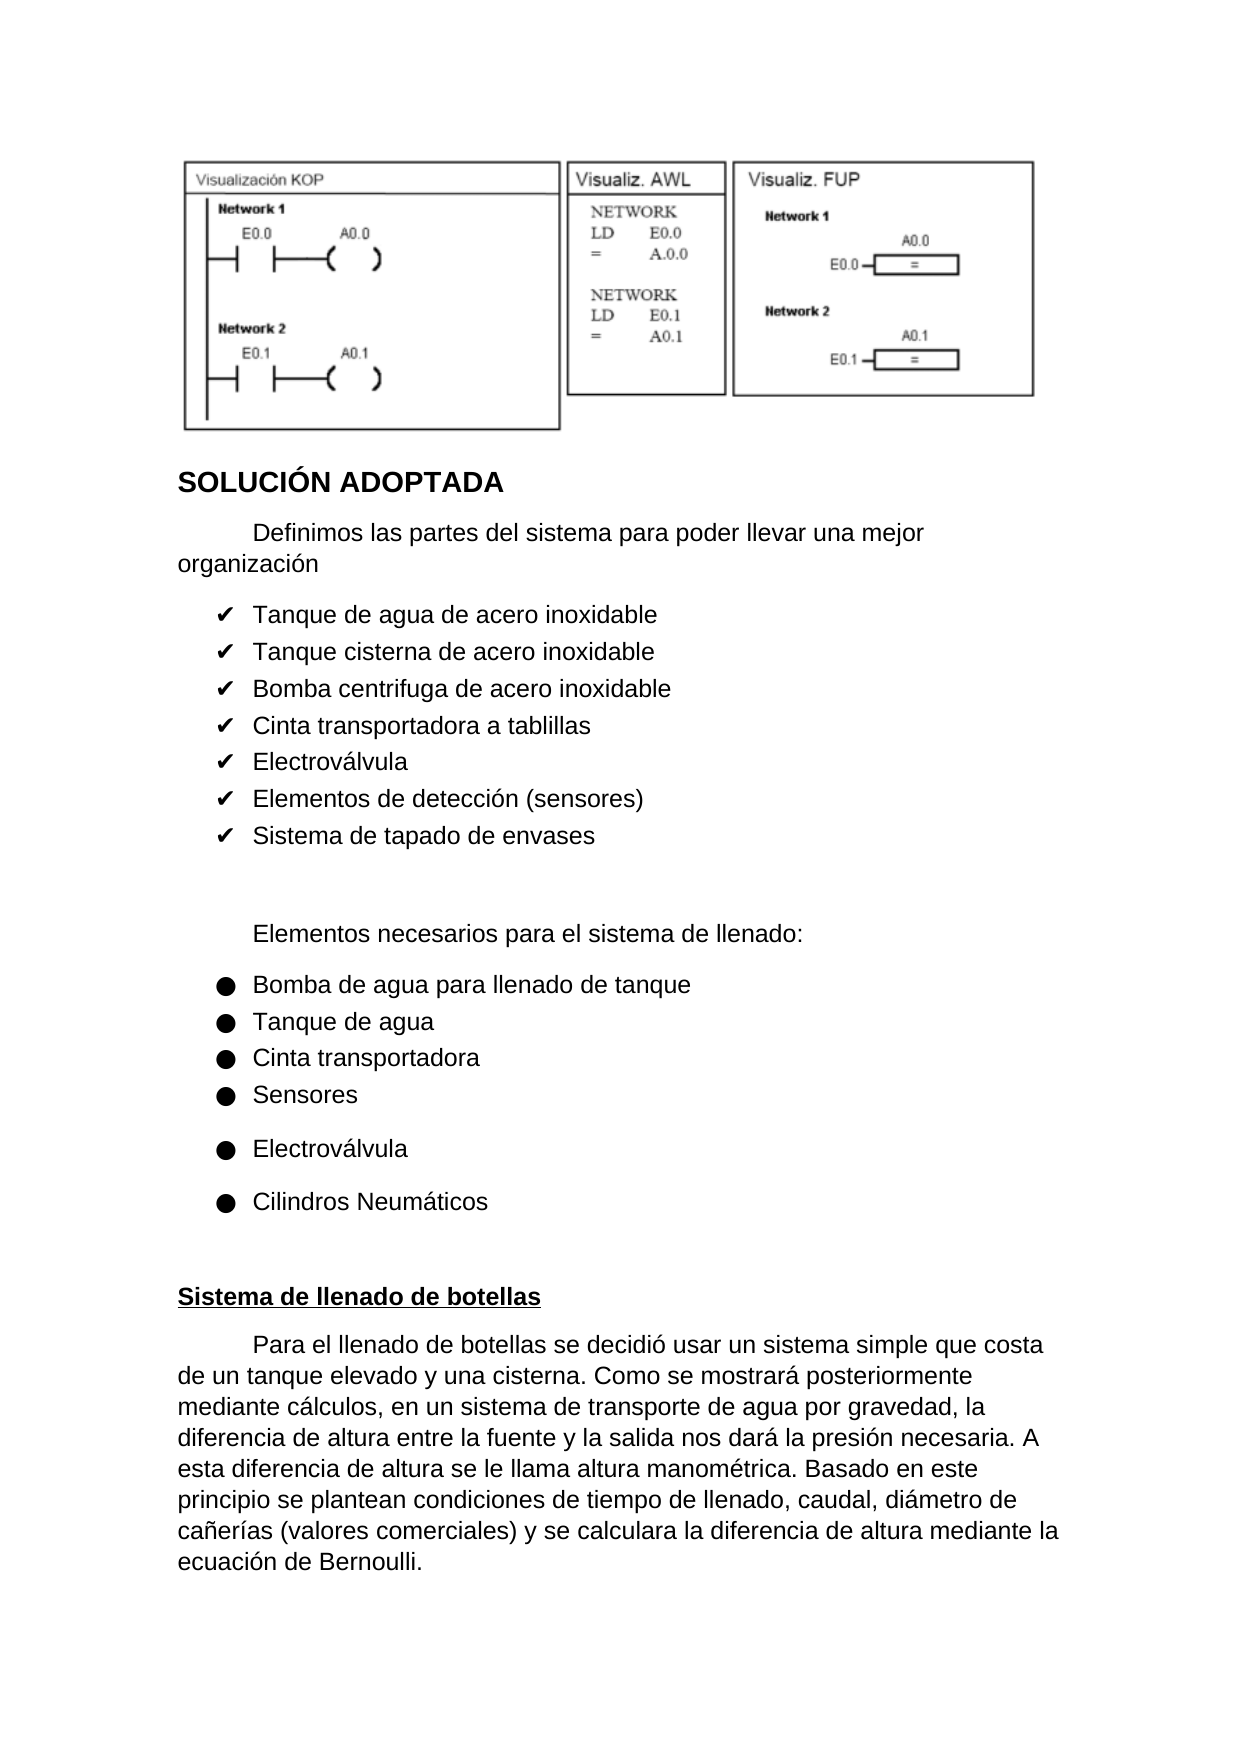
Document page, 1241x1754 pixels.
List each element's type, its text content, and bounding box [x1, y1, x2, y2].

list Cinta transportadora a tablillas [215, 707, 1063, 741]
list Bomba centrifuga de acero inoxidable [215, 671, 1063, 704]
list Cilindros Neumáticos [215, 1184, 1063, 1218]
list Tanque de agua [215, 1003, 1063, 1037]
text Sistema de llenado de botellas [177, 1282, 1063, 1311]
list Elementos de detección (sensores) [215, 781, 1063, 815]
text SOLUCIÓN ADOPTADA [177, 465, 1063, 499]
list Tanque cisterna de acero inoxidable [215, 634, 1063, 668]
list Tanque de agua de acero inoxidable [215, 597, 1063, 631]
list Sistema de tapado de envases [215, 818, 1063, 852]
text Para el llenado de botellas se decidió usar un sistema simple que costa de un tanque elevado y una cisterna. Como se mostrará posteriormente mediante cálculos, en un sistema de transporte de agua por gravedad, la diferencia de altura entre la fuente y la salida nos dará la presión necesaria. A esta diferencia de altura se le llama altura manométrica. Basado en este principio se plantean condiciones de tiempo de llenado, caudal, diámetro de cañerías (valores comerciales) y se calculara la diferencia de altura mediante la ecuación de Bernoulli. [177, 1330, 1063, 1576]
list Bomba de agua para llenado de tanque [215, 966, 1063, 1001]
list Electroválvula [215, 1130, 1063, 1164]
text Elementos necesarios para el sistema de llenado: [177, 919, 1063, 947]
list Electroválvula [215, 744, 1063, 778]
picture [177, 147, 1063, 447]
text Definimos las partes del sistema para poder llevar una mejor organización [177, 518, 1063, 578]
list Cinta transportadora [215, 1040, 1063, 1074]
list Sensores [215, 1077, 1063, 1111]
